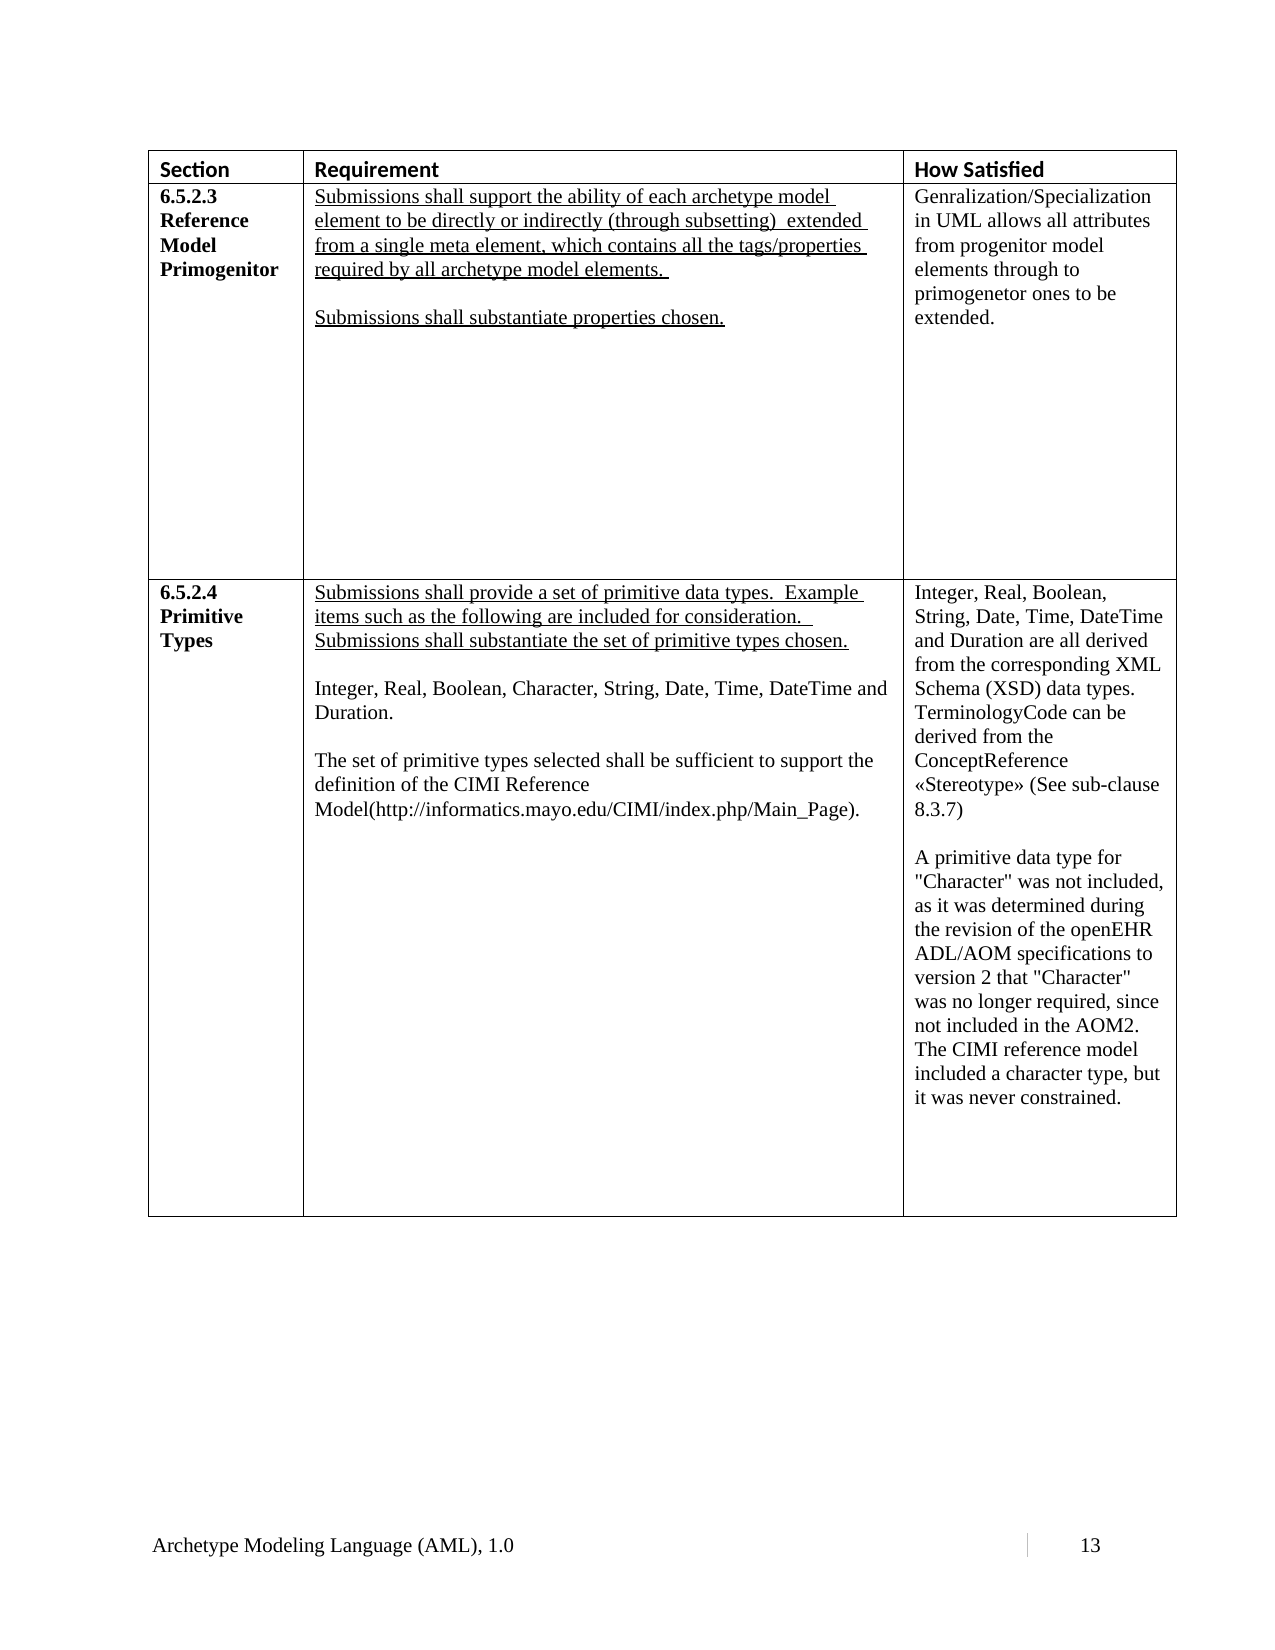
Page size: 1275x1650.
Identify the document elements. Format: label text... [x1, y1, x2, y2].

table_cell Genralization/Specialization in UML allows all attributes from progenitor model elements through to primogenetor ones to be extended. [904, 184, 1176, 579]
table_cell 6.5.2.4 Primitive Types [149, 580, 303, 1216]
table_cell Submissions shall provide a set of primitive data types. Example items such as the following are included for consideration. Submissions shall substantiate the set of primitive types chosen. Integer, Real, Boolean, Character, String, Date, Time, DateTime and Duration. The set of primitive types selected shall be sufficient to support the definition of the CIMI Reference Model(http://informatics.mayo.edu/CIMI/index.php/Main_Page). [304, 580, 903, 1216]
table_cell 6.5.2.3 Reference Model Primogenitor [149, 184, 303, 579]
table_cell Submissions shall support the ability of each archetype model element to be directly or indirectly (through subsetting) extended from a single meta element, which contains all the tags/properties required by all archetype model elements. Submissions shall substantiate properties chosen. [304, 184, 903, 579]
table_cell Integer, Real, Boolean, String, Date, Time, DateTime and Duration are all derived from the corresponding XML Schema (XSD) data types. TerminologyCode can be derived from the ConceptReference «Stereotype» (See sub-clause 8.3.7) A primitive data type for "Character" was not included, as it was determined during the revision of the openEHR ADL/AOM specifications to version 2 that "Character" was no longer required, since not included in the AOM2. The CIMI reference model included a character type, but it was never constrained. [904, 580, 1176, 1216]
table_header Section [149, 151, 303, 183]
table_header How Satisfied [904, 151, 1176, 183]
table_header Requirement [304, 151, 903, 183]
